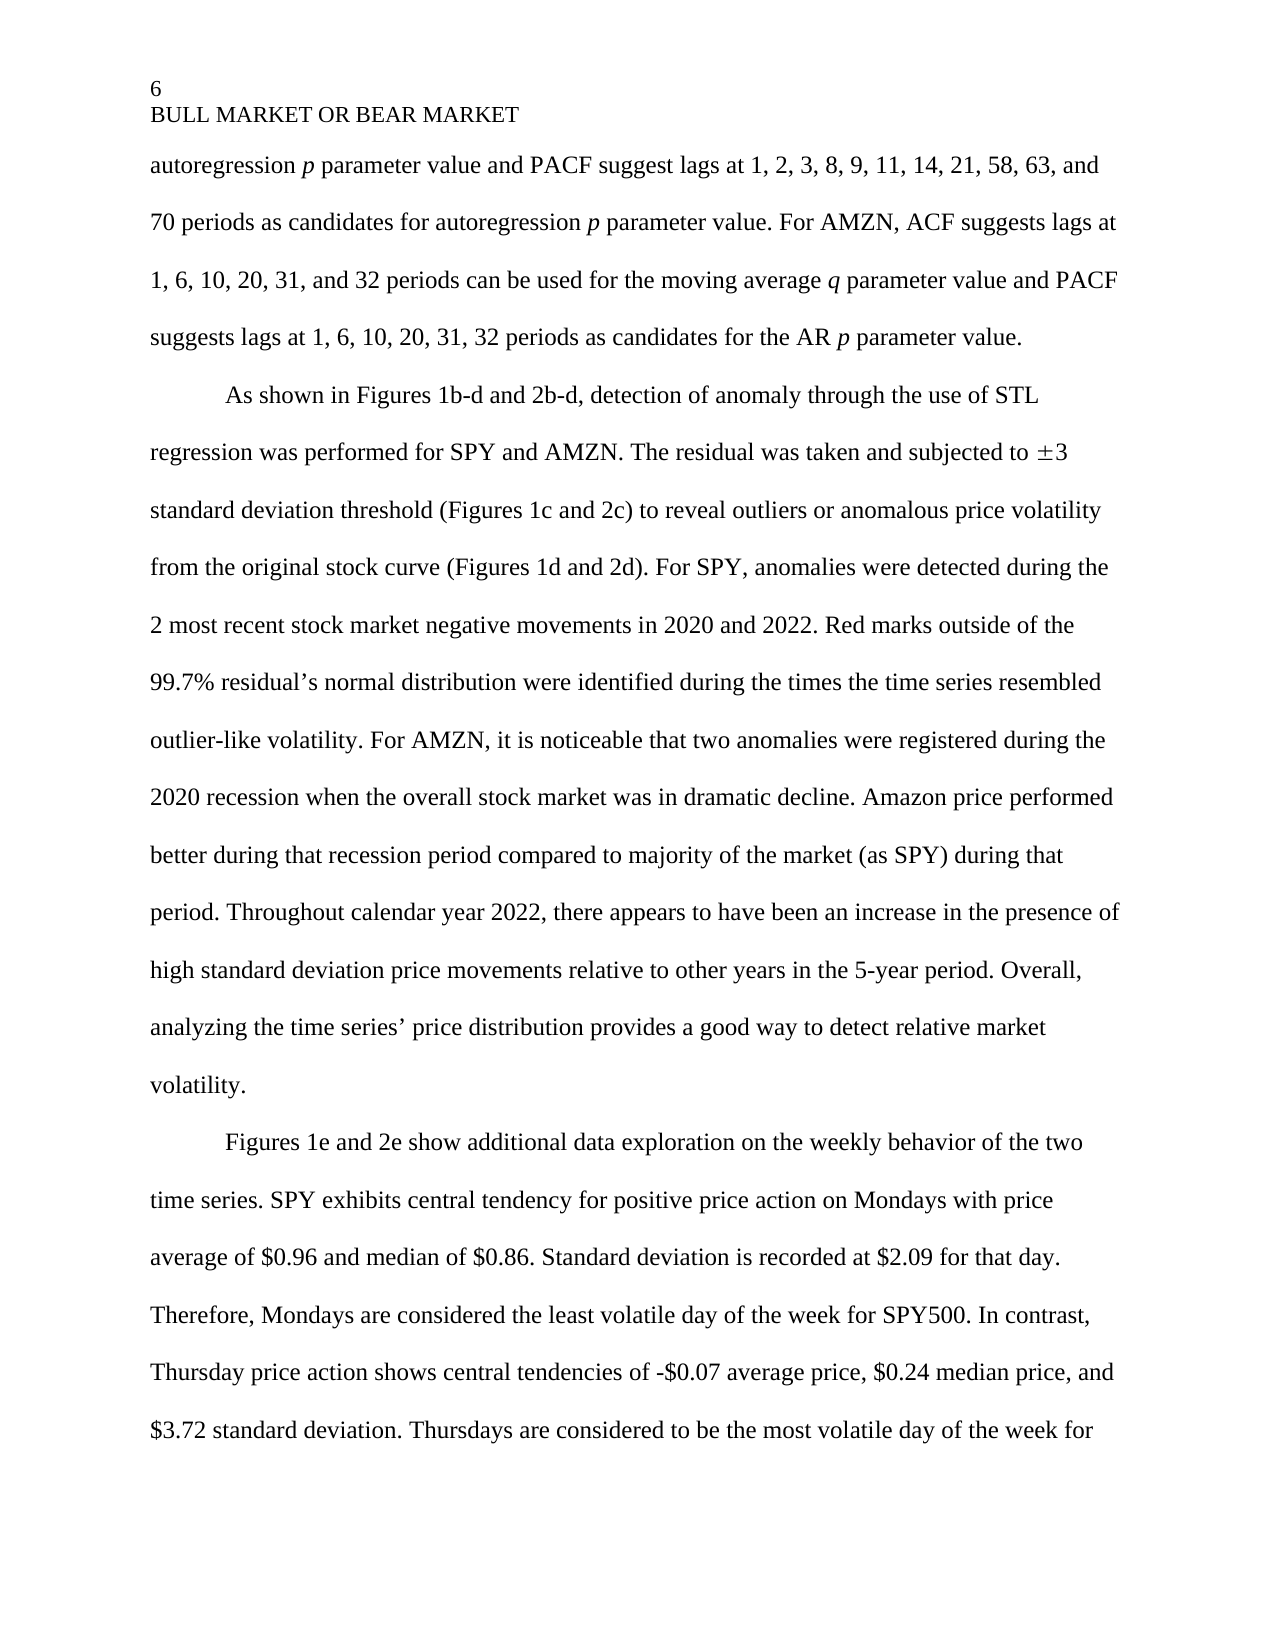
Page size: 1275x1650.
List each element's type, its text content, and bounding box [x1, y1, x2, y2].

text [150, 150, 1125, 351]
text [150, 1127, 1125, 1444]
text As shown in Figures 1b-d and 2b-d, detection of anomaly through the use of STL regression was performed for SPY and AMZN. The residual was taken and subjected to 3 standard deviation threshold (Figures 1c and 2c) to reveal outliers or anomalous price volatility from the original stock curve (Figures 1d and 2d). For SPY, anomalies were detected during the 2 most recent stock market negative movements in 2020 and 2022. Red marks outside of the 99.7% residual’s normal distribution were identified during the times the time series resembled outlier-like volatility. For AMZN, it is noticeable that two anomalies were registered during the 2020 recession when the overall stock market was in dramatic decline. Amazon price performed better during that recession period compared to majority of the market (as SPY) during that period. Throughout calendar year 2022, there appears to have been an increase in the presence of high standard deviation price movements relative to other years in the 5-year period. Overall, analyzing the time series’ price distribution provides a good way to detect relative market volatility. [150, 380, 1125, 1099]
